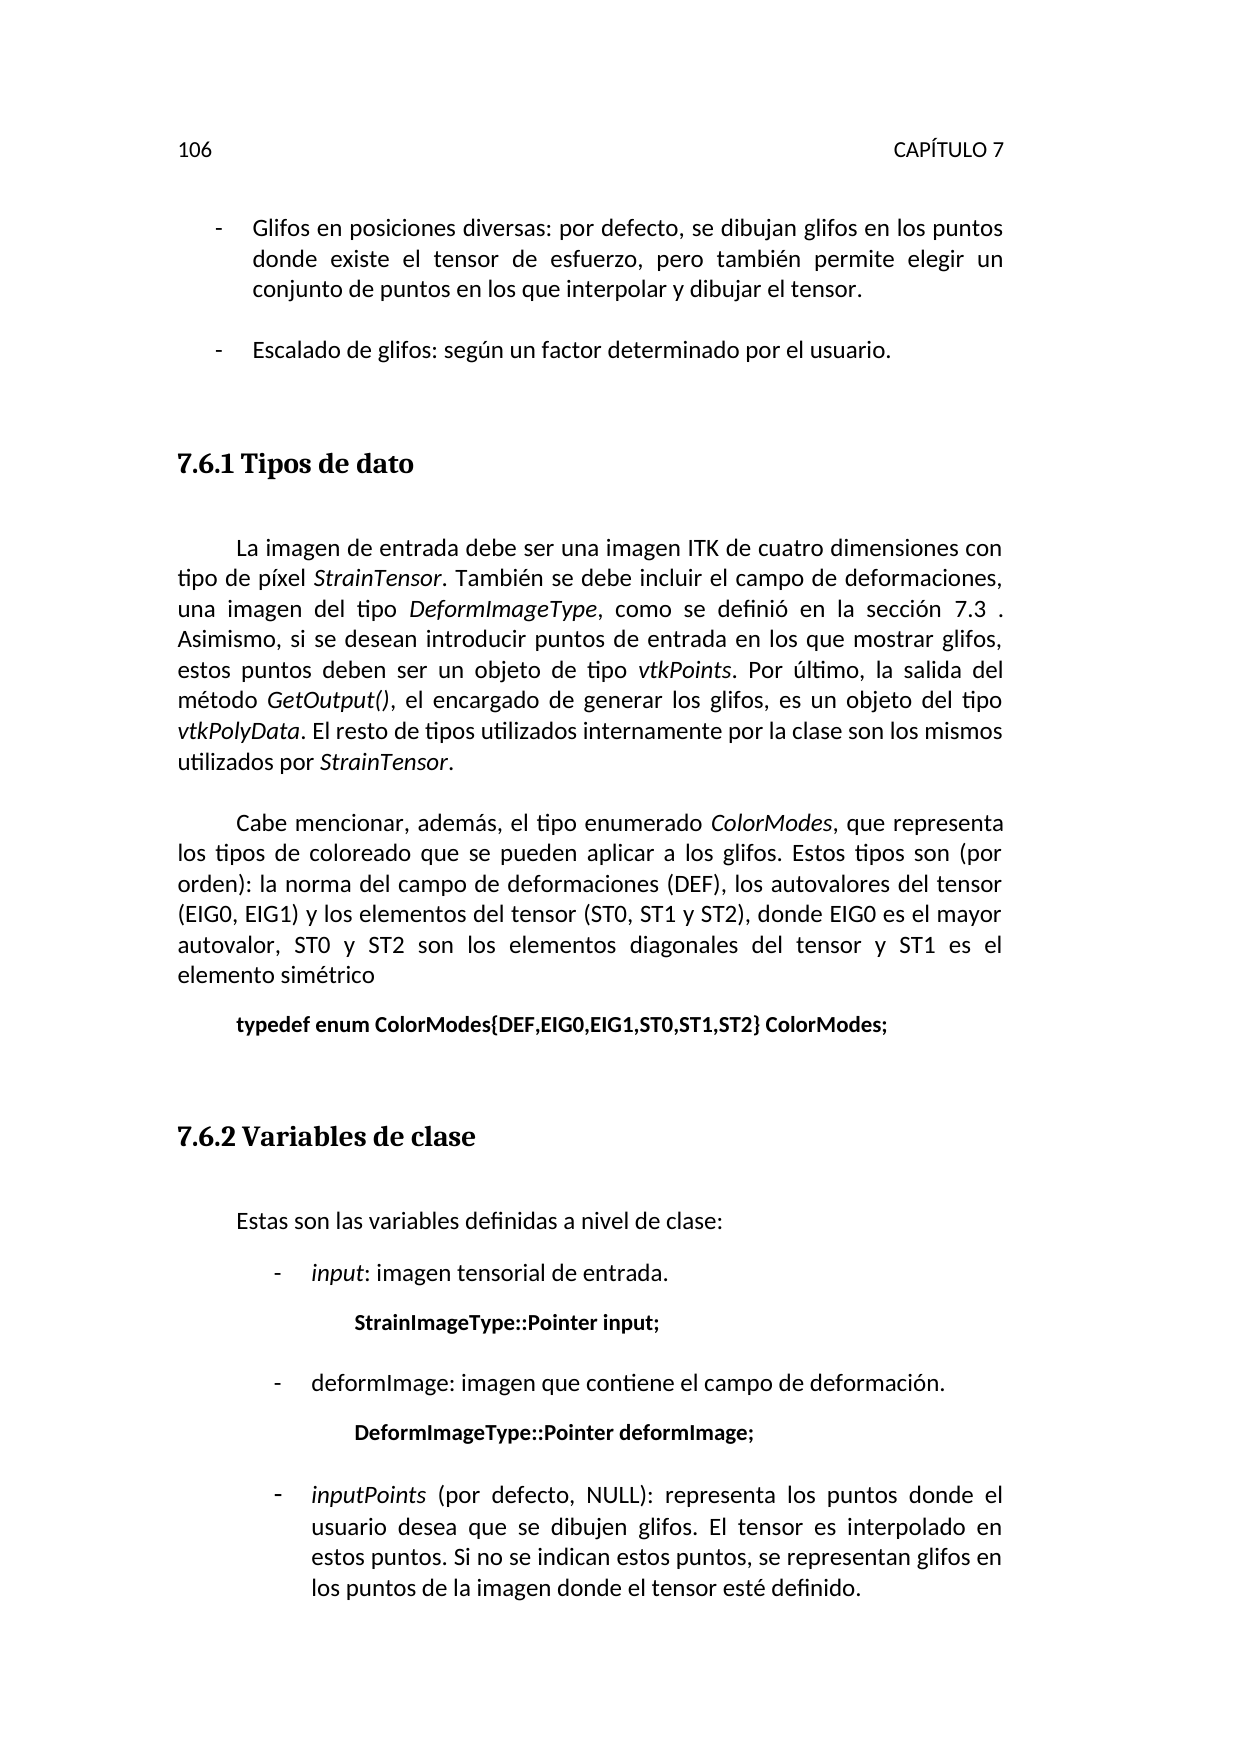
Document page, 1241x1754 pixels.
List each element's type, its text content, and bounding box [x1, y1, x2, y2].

text Estas son las variables definidas a nivel de clase: [177, 1205, 1004, 1236]
text La imagen de entrada debe ser una imagen ITK de cuatro dimensiones con tipo de píxel StrainTensor. También se debe incluir el campo de deformaciones, una imagen del tipo DeformImageType, como se definió en la sección 7.3 . Asimismo, si se desean introducir puntos de entrada en los que mostrar glifos, estos puntos deben ser un objeto de tipo vtkPoints. Por último, la salida del método GetOutput(), el encargado de generar los glifos, es un objeto del tipo vtkPolyData. El resto de tipos utilizados internamente por la clase son los mismos utilizados por StrainTensor. [177, 532, 1004, 776]
list deformImage: imagen que contiene el campo de deformación. [274, 1367, 1004, 1397]
list inputPoints (por defecto, NULL): representa los puntos donde el usuario desea que se dibujen glifos. El tensor es interpolado en estos puntos. Si no se indican estos puntos, se representan glifos en los puntos de la imagen donde el tensor esté definido. [274, 1477, 1004, 1602]
list input: imagen tensorial de entrada. [274, 1257, 1004, 1287]
subtitle Variables de clase [177, 1121, 1004, 1154]
list Glifos en posiciones diversas: por defecto, se dibujan glifos en los puntos donde existe el tensor de esfuerzo, pero también permite elegir un conjunto de puntos en los que interpolar y dibujar el tensor. [215, 213, 1004, 304]
text DeformImageType::Pointer deformImage; [177, 1418, 1004, 1446]
text Cabe mencionar, además, el tipo enumerado ColorModes, que representa los tipos de coloreado que se pueden aplicar a los glifos. Estos tipos son (por orden): la norma del campo de deformaciones (DEF), los autovalores del tensor (EIG0, EIG1) y los elementos del tensor (ST0, ST1 y ST2), donde EIG0 es el mayor autovalor, ST0 y ST2 son los elementos diagonales del tensor y ST1 es el elemento simétrico [177, 807, 1004, 990]
text typedef enum ColorModes{DEF,EIG0,EIG1,ST0,ST1,ST2} ColorModes; [177, 1011, 1004, 1039]
text StrainImageType::Pointer input; [177, 1308, 1004, 1336]
list Escalado de glifos: según un factor determinado por el usuario. [215, 335, 1004, 365]
subtitle Tipos de dato [177, 447, 1004, 481]
